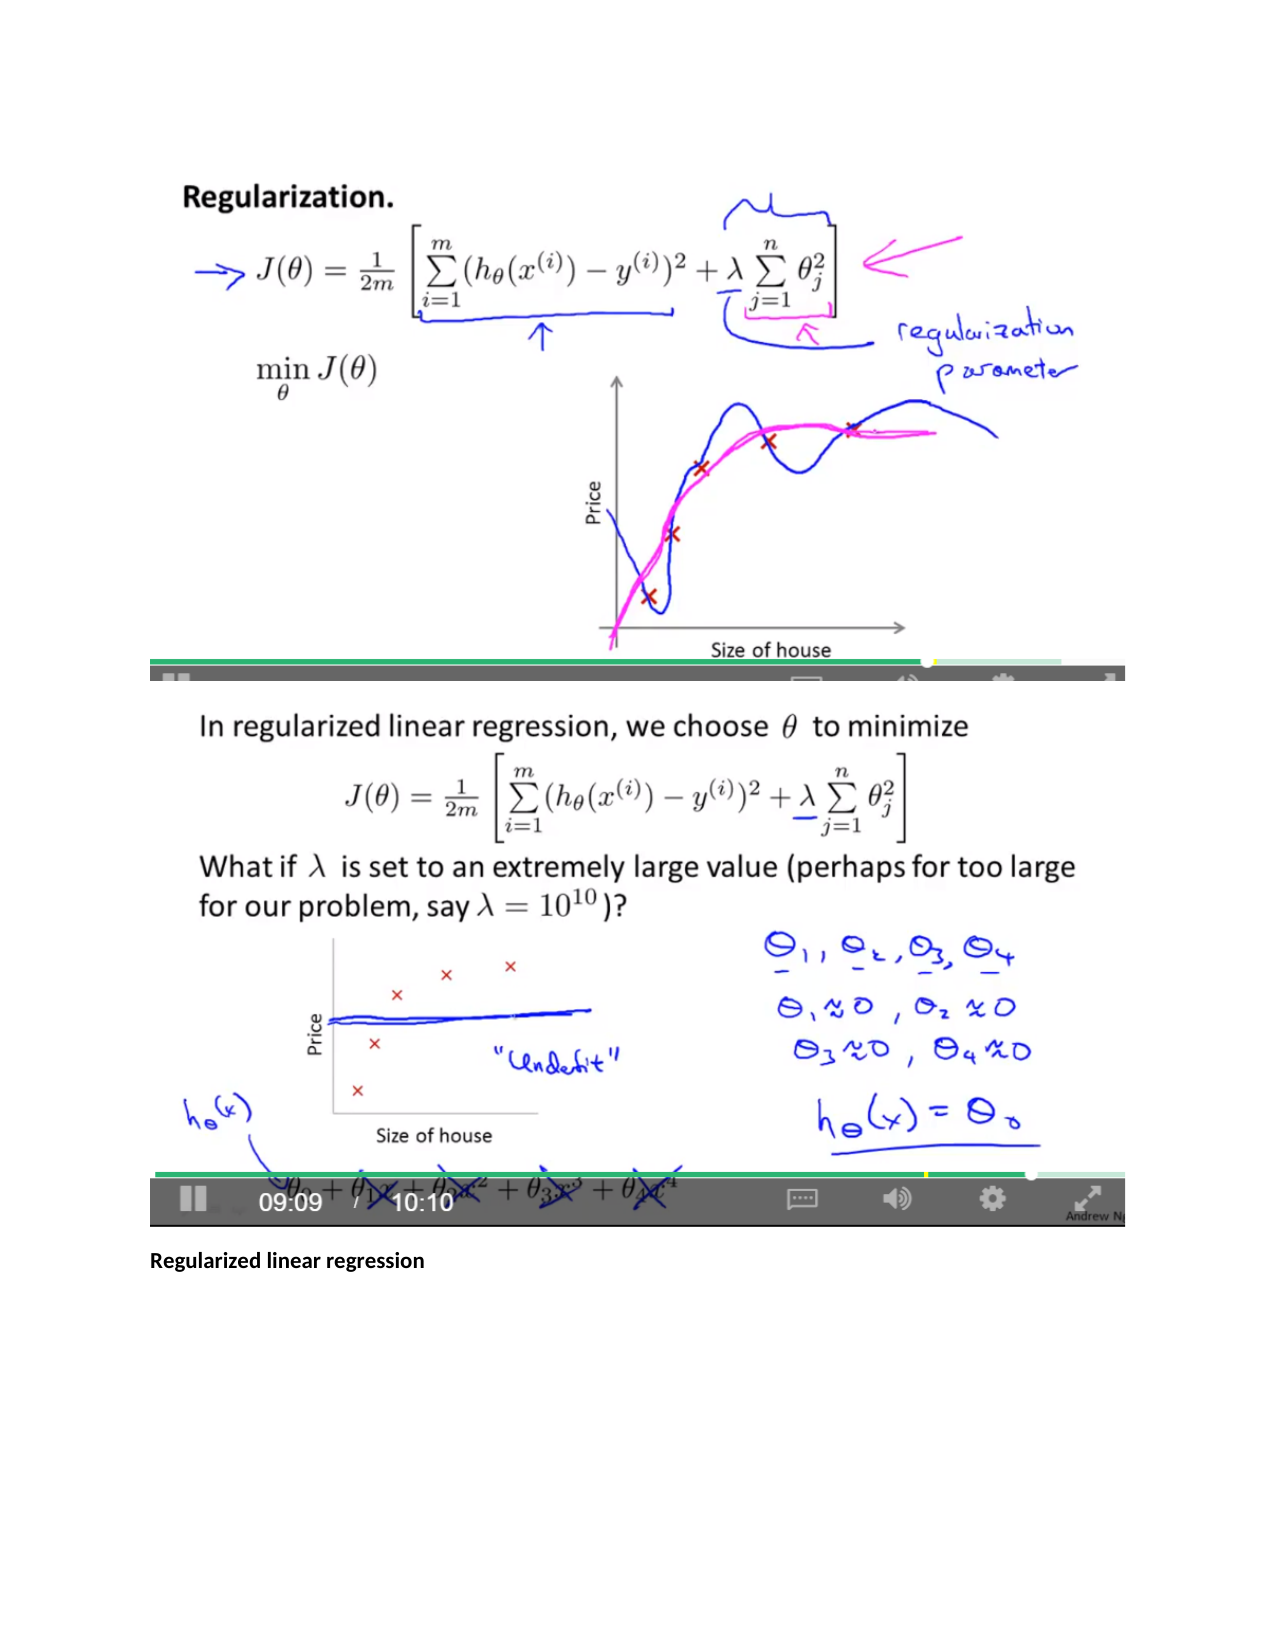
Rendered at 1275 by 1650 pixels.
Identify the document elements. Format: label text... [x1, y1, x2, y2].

text Regularized linear regression [150, 1246, 1125, 1274]
picture [150, 698, 1125, 1227]
picture [150, 150, 1125, 681]
